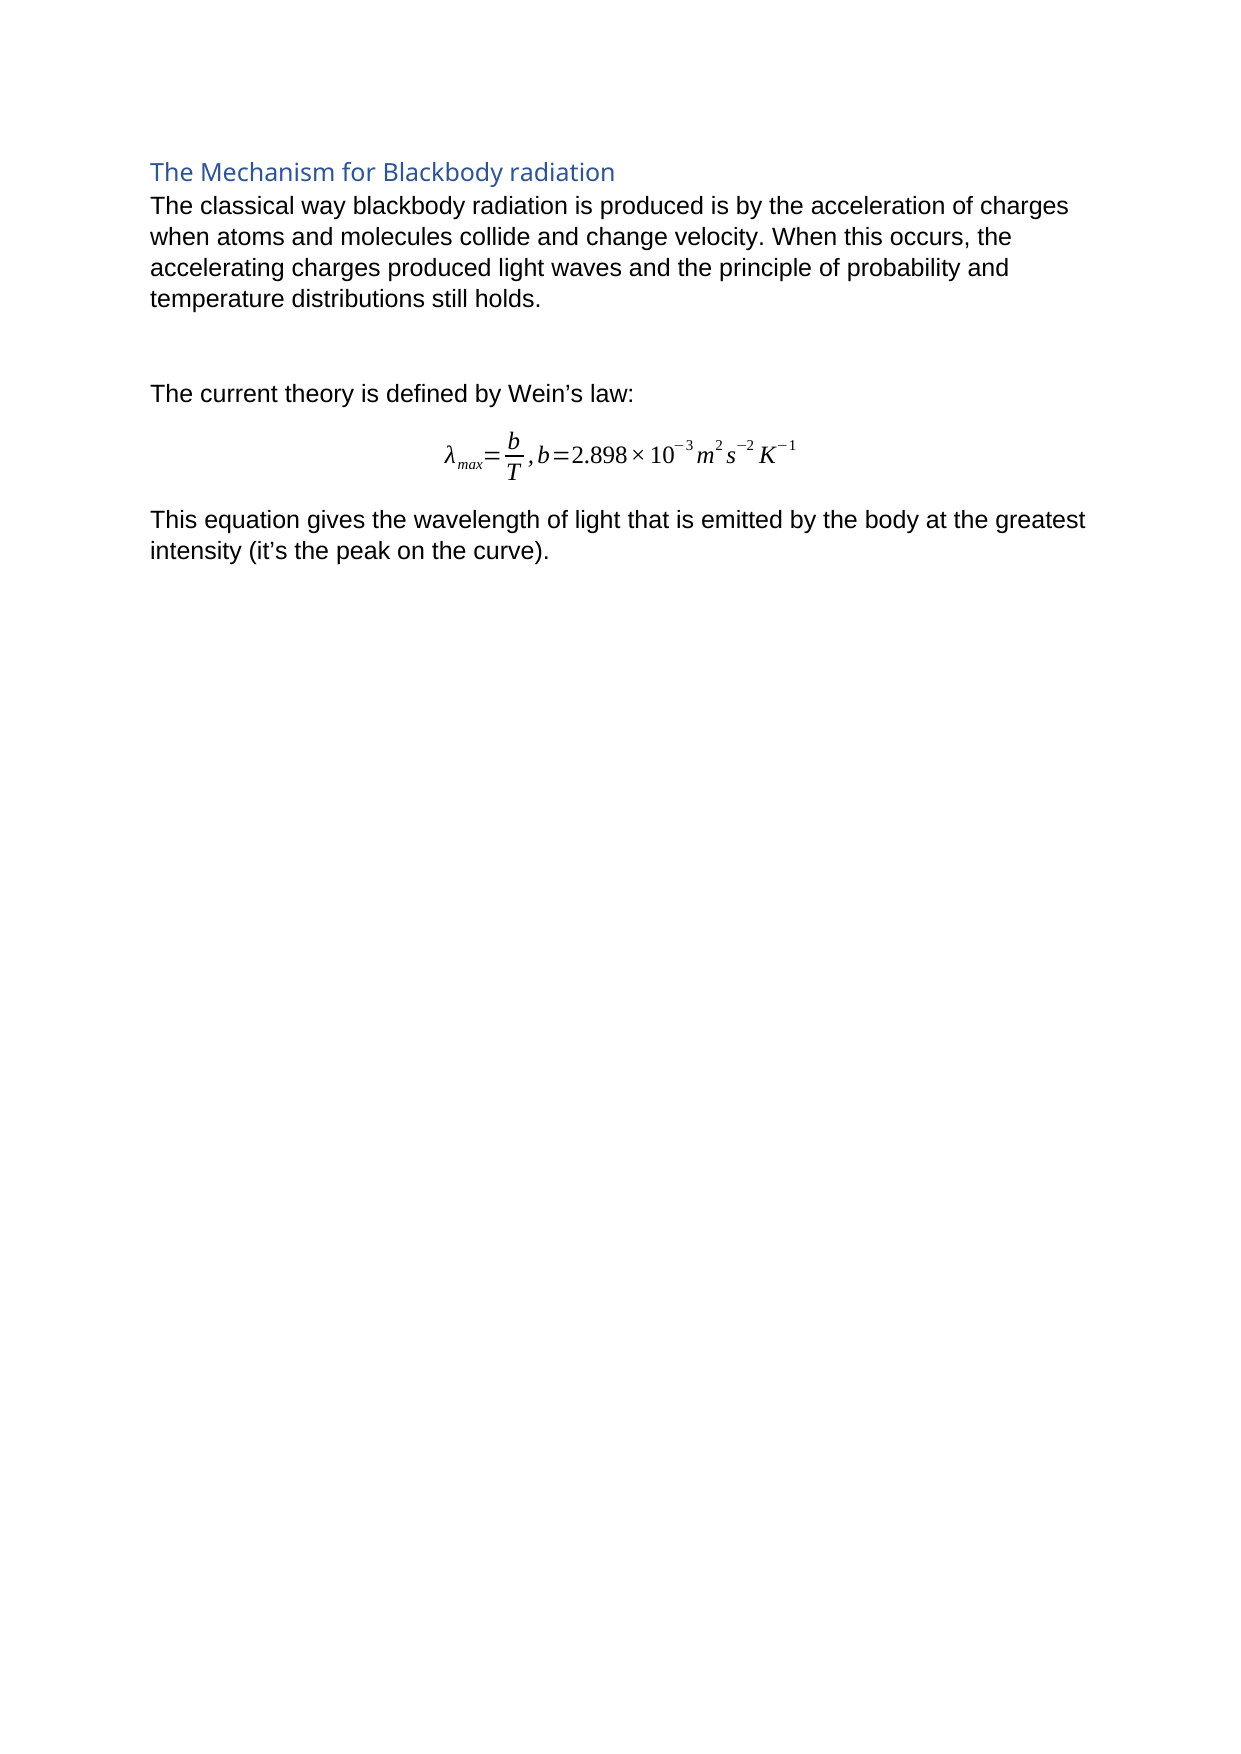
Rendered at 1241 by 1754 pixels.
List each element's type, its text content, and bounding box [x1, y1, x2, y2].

text This equation gives the wavelength of light that is emitted by the body at the greatest intensity (it’s the peak on the curve). [150, 505, 1090, 565]
text The current theory is defined by Wein’s law: [150, 379, 1090, 408]
subtitle The Mechanism for Blackbody radiation [150, 154, 1090, 188]
text The classical way blackbody radiation is produced is by the acceleration of charges when atoms and molecules collide and change velocity. When this occurs, the accelerating charges produced light waves and the principle of probability and temperature distributions still holds. [150, 191, 1090, 313]
